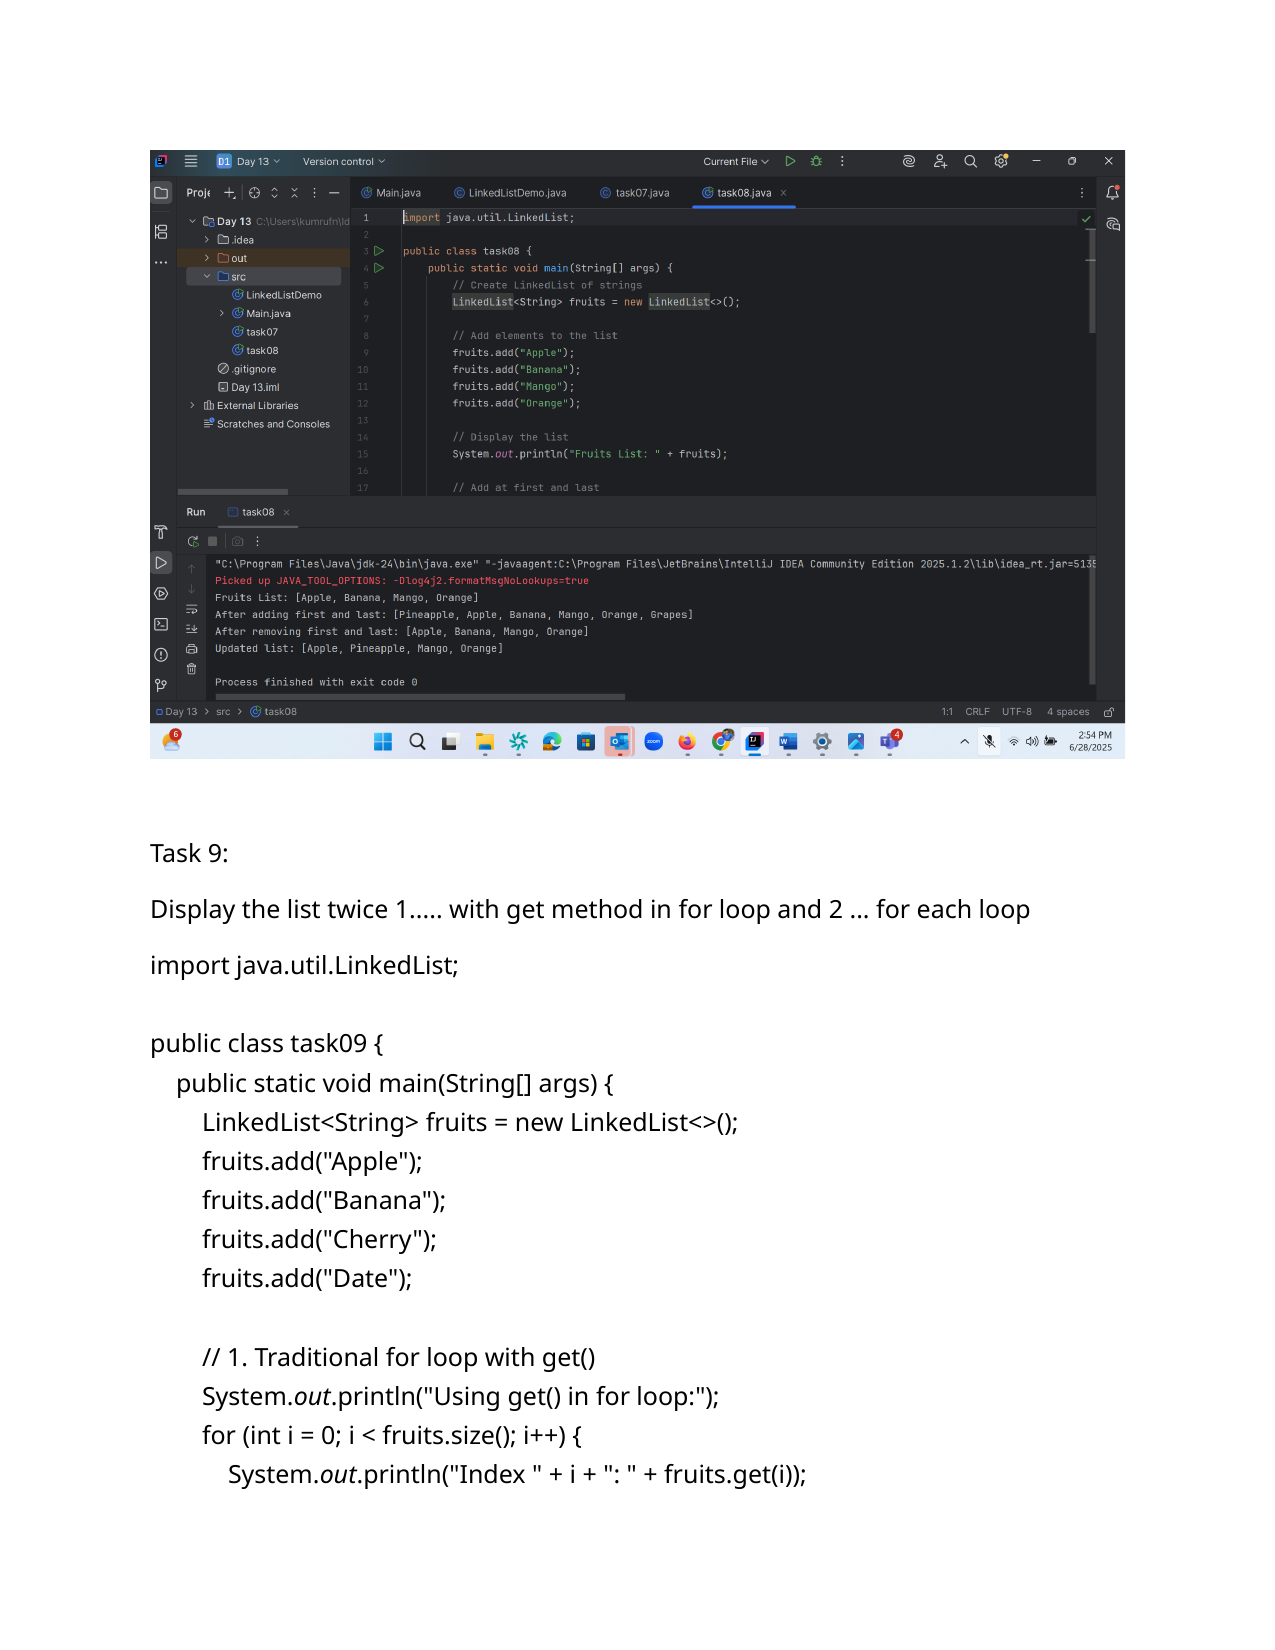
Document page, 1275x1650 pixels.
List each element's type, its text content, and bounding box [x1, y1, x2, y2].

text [150, 948, 1125, 1491]
text Task 9: [150, 836, 1125, 870]
text Display the list twice 1..... with get method in for loop and 2 ... for each loop [150, 892, 1125, 926]
picture [150, 150, 1125, 759]
